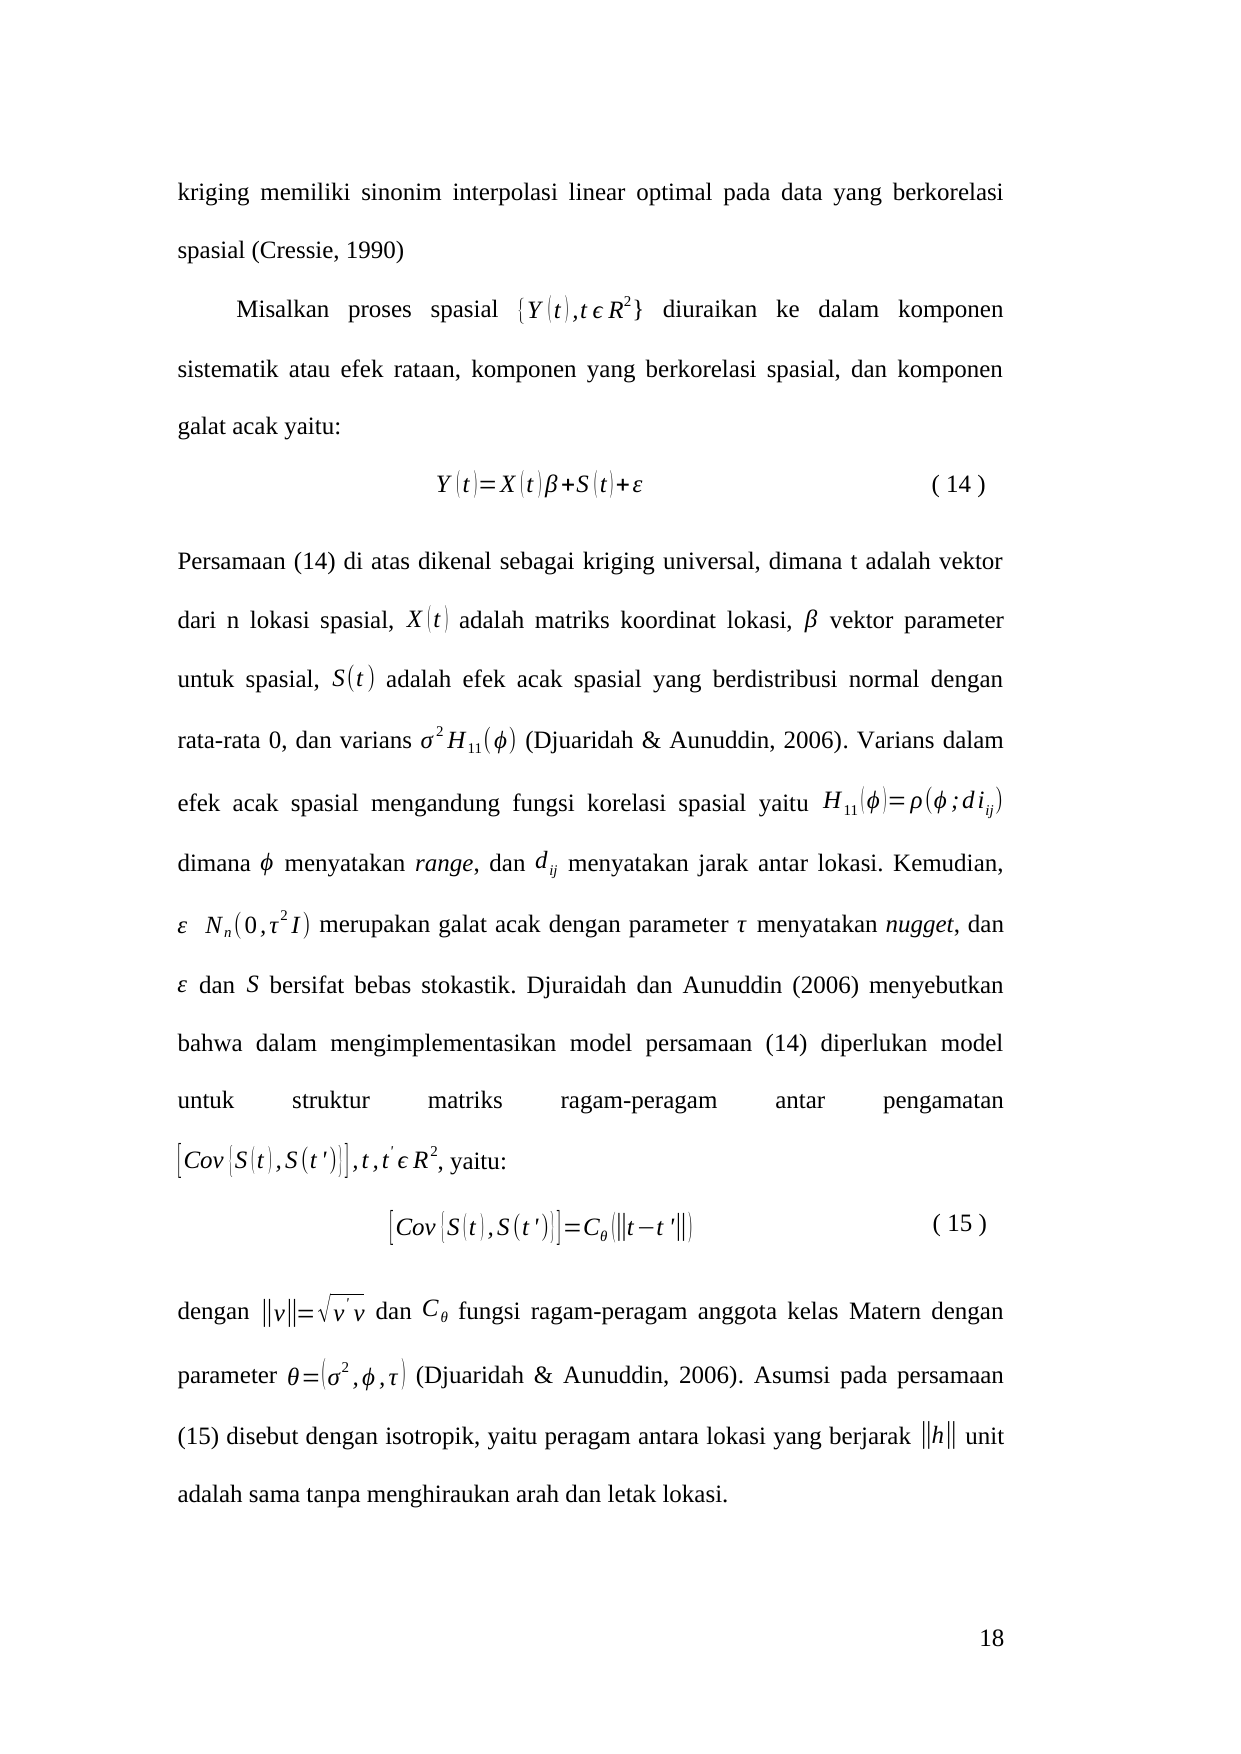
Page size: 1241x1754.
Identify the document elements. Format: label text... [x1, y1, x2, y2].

table_header [177, 469, 902, 546]
table_header [177, 1208, 904, 1293]
text dengan dan fungsi ragam-peragam anggota kelas Matern dengan parameter (Djuaridah & Aunuddin, 2006). Asumsi pada persamaan (15) disebut dengan isotropik, yaitu peragam antara lokasi yang berjarak unit adalah sama tanpa menghiraukan arah dan letak lokasi. [177, 1293, 1004, 1508]
text Misalkan proses spasial } diuraikan ke dalam komponen sistematik atau efek rataan, komponen yang berkorelasi spasial, dan komponen galat acak yaitu: [177, 292, 1004, 440]
text Persamaan (14) di atas dikenal sebagai kriging universal, dimana t adalah vektor dari n lokasi spasial, adalah matriks koordinat lokasi, vektor parameter untuk spasial, adalah efek acak spasial yang berdistribusi normal dengan rata-rata 0, dan varians (Djuaridah & Aunuddin, 2006). Varians dalam efek acak spasial mengandung fungsi korelasi spasial yaitu dimana menyatakan range, dan menyatakan jarak antar lokasi. Kemudian, merupakan galat acak dengan parameter menyatakan nugget, dan dan bersifat bebas stokastik. Djuraidah dan Aunuddin (2006) menyebutkan bahwa dalam mengimplementasikan model persamaan (14) diperlukan model untuk struktur matriks ragam-peragam antar pengamatan , yaitu: [177, 546, 1004, 1179]
table_header ( 14 ) [902, 469, 1015, 546]
table_header ( 15 ) [904, 1208, 1015, 1293]
